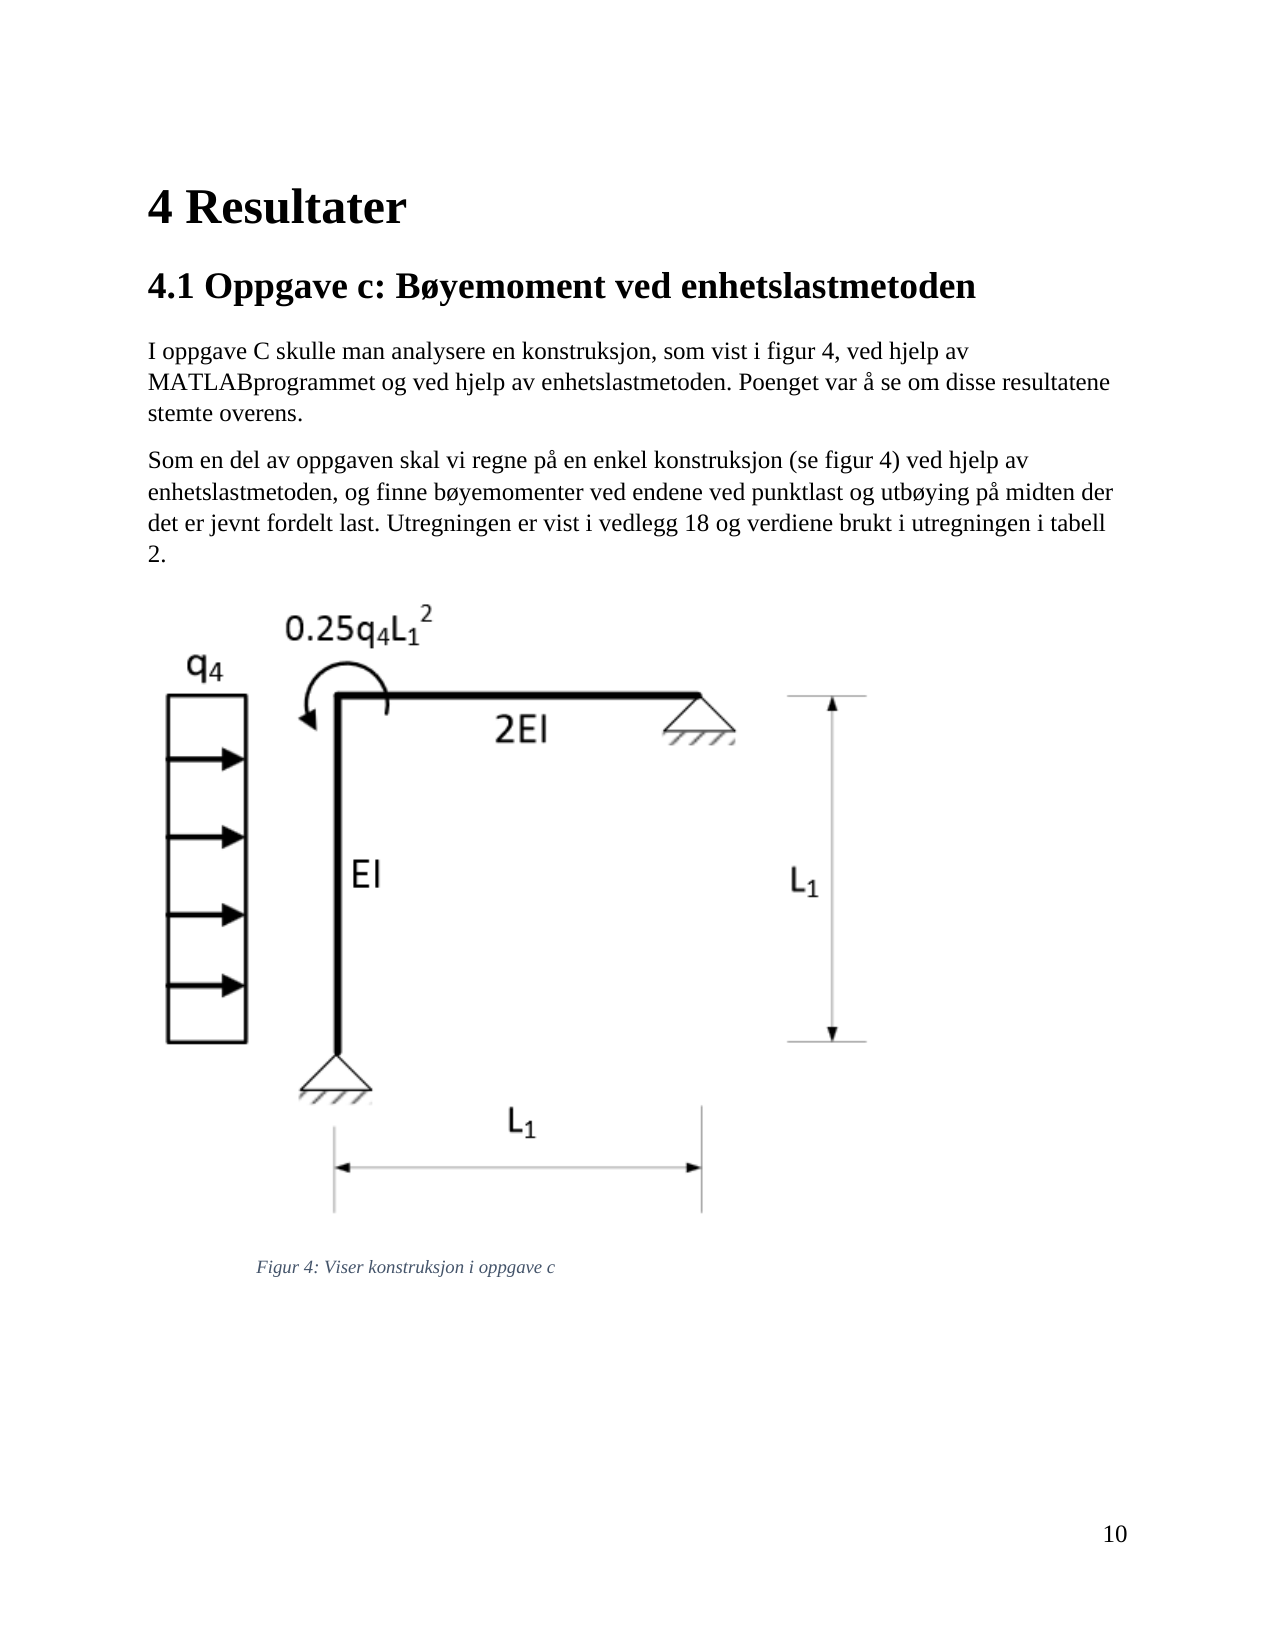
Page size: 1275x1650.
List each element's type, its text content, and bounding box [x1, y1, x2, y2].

picture [147, 586, 910, 1215]
subtitle 4 Resultater [148, 177, 1127, 234]
text I oppgave C skulle man analysere en konstruksjon, som vist i figur 4, ved hjelp av MATLABprogrammet og ved hjelp av enhetslastmetoden. Poenget var å se om disse resultatene stemte overens. [148, 336, 1127, 427]
text Som en del av oppgaven skal vi regne på en enkel konstruksjon (se figur 4) ved hjelp av enhetslastmetoden, og finne bøyemomenter ved endene ved punktlast og utbøying på midten der det er jevnt fordelt last. Utregningen er vist i vedlegg 18 og verdiene brukt i utregningen i tabell 2. [148, 446, 1127, 567]
subtitle 4.1 Oppgave c: Bøyemoment ved enhetslastmetoden [148, 263, 1127, 307]
